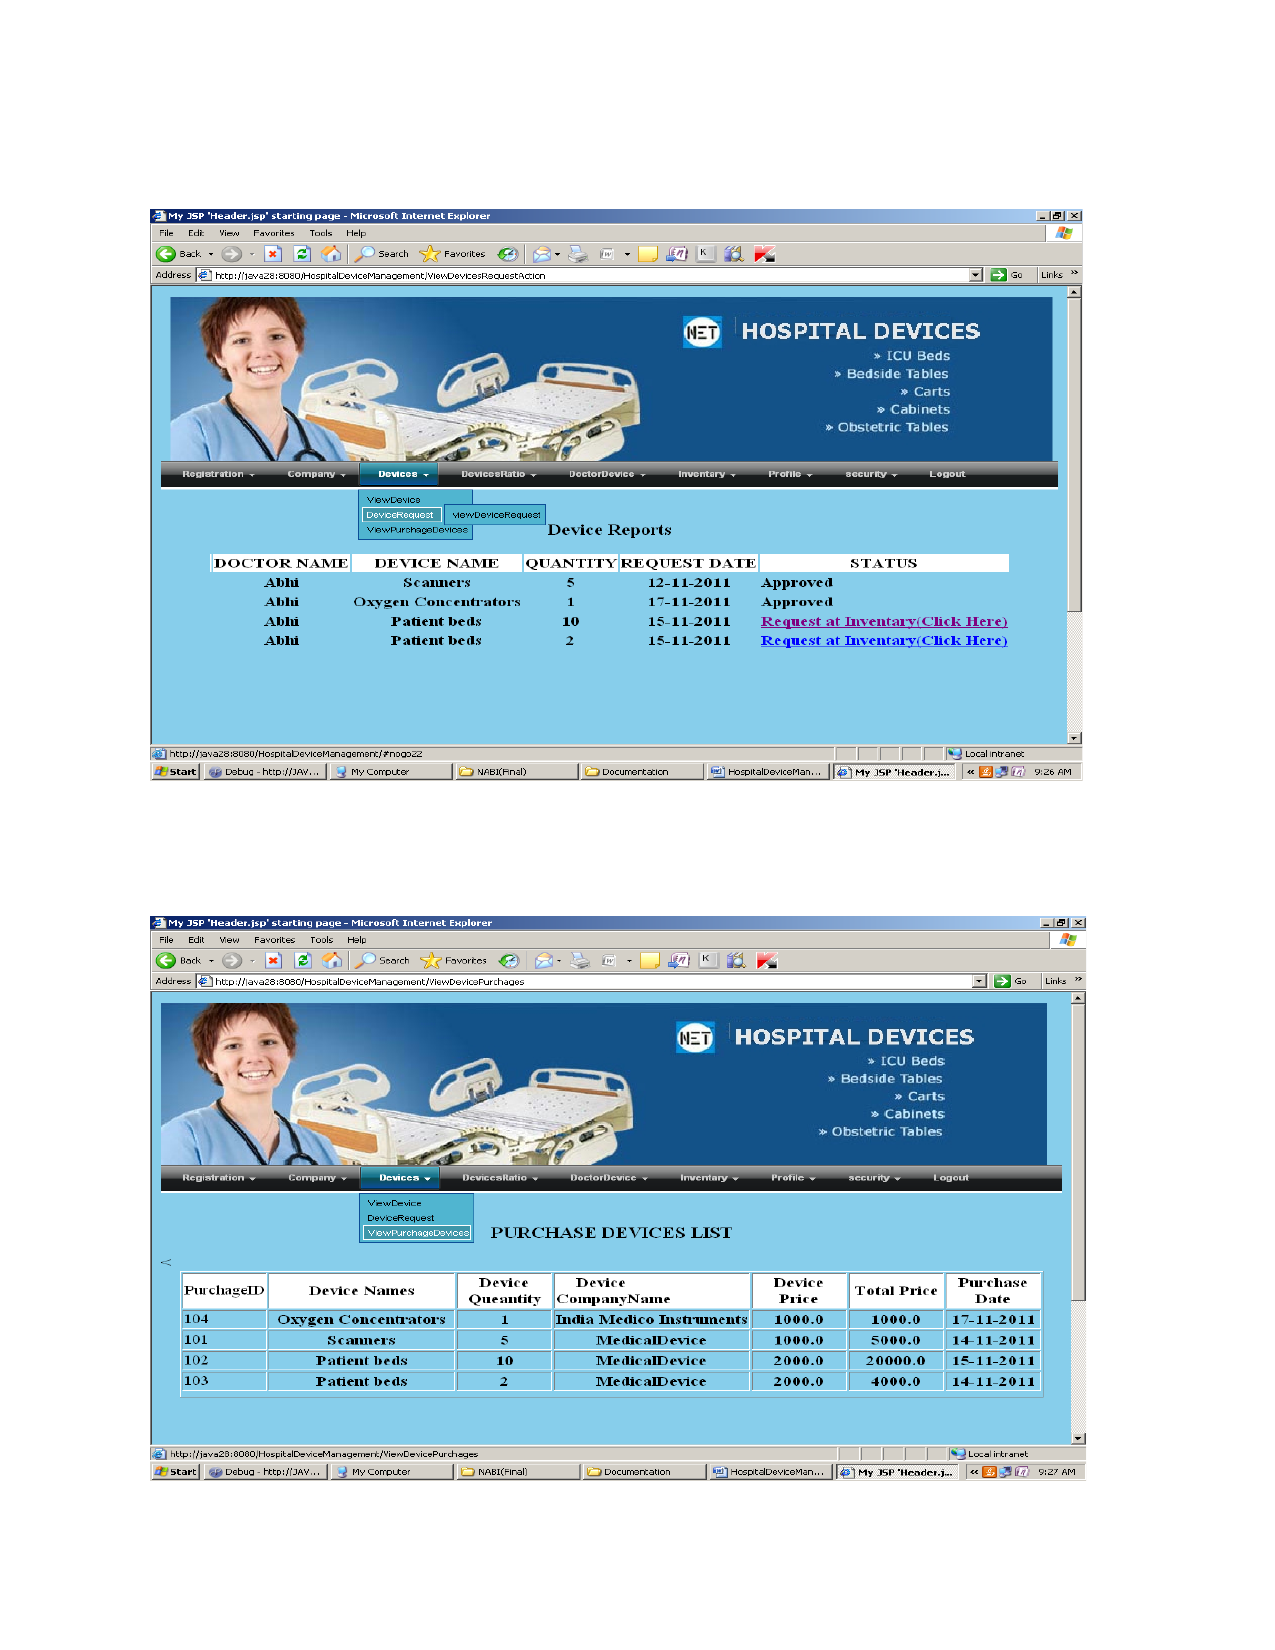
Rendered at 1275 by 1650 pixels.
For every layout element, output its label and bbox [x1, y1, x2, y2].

picture [150, 916, 1087, 1481]
picture [150, 209, 1083, 781]
